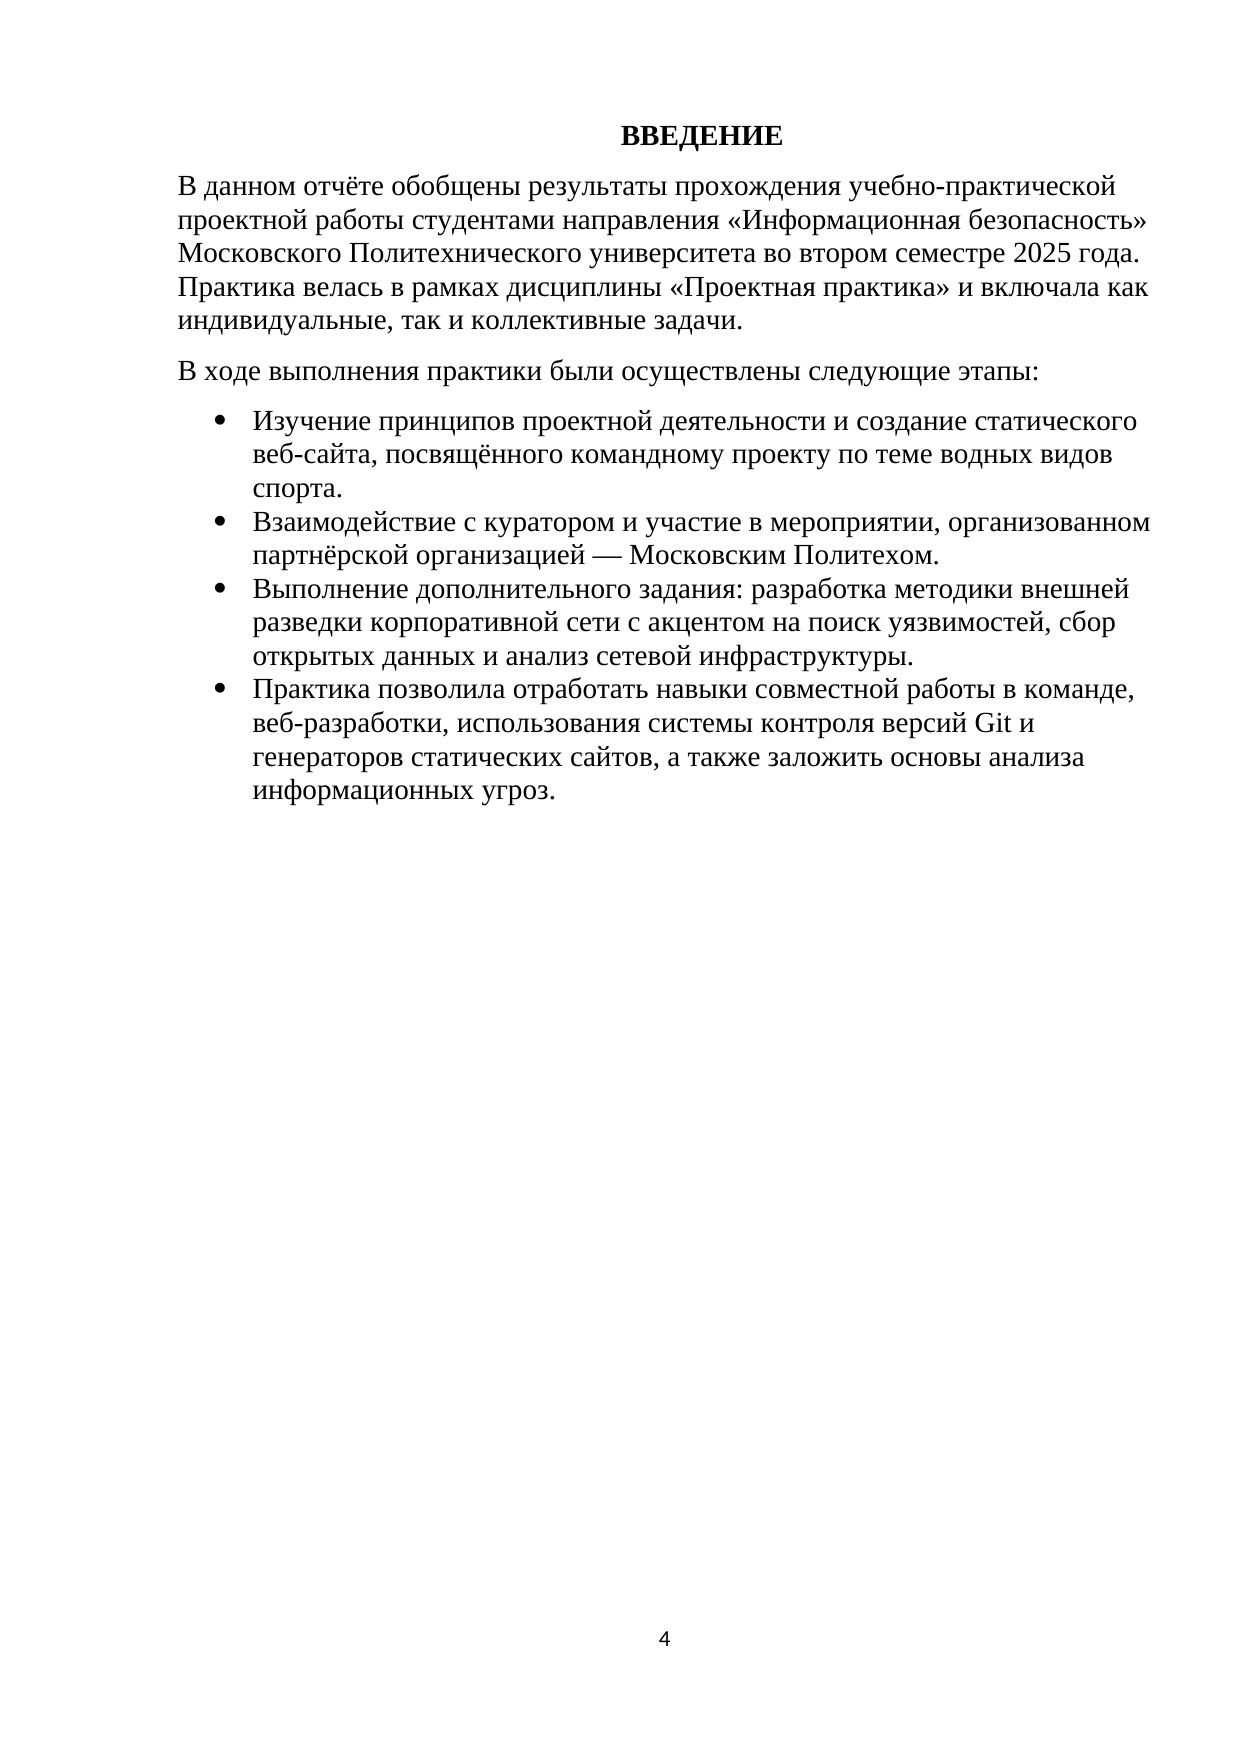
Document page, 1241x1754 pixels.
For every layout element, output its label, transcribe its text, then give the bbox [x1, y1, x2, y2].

list ВВЕДЕНИЕ [252, 118, 1152, 152]
list Изучение принципов проектной деятельности и создание статического веб-сайта, посвящённого командному проекту по теме водных видов спорта. [215, 403, 1152, 504]
text В данном отчёте обобщены результаты прохождения учебно-практической проектной работы студентами направления «Информационная безопасность» Московского Политехнического университета во втором семестре 2025 года. Практика велась в рамках дисциплины «Проектная практика» и включала как индивидуальные, так и коллективные задачи. [177, 168, 1152, 336]
list Выполнение дополнительного задания: разработка методики внешней разведки корпоративной сети с акцентом на поиск уязвимостей, сбор открытых данных и анализ сетевой инфраструктуры. [215, 571, 1152, 672]
list Взаимодействие с куратором и участие в мероприятии, организованном партнёрской организацией — Московским Политехом. [215, 504, 1152, 571]
text В ходе выполнения практики были осуществлены следующие этапы: [177, 353, 1152, 386]
list Практика позволила отработать навыки совместной работы в команде, веб-разработки, использования системы контроля версий Git и генераторов статических сайтов, а также заложить основы анализа информационных угроз. [215, 672, 1152, 806]
